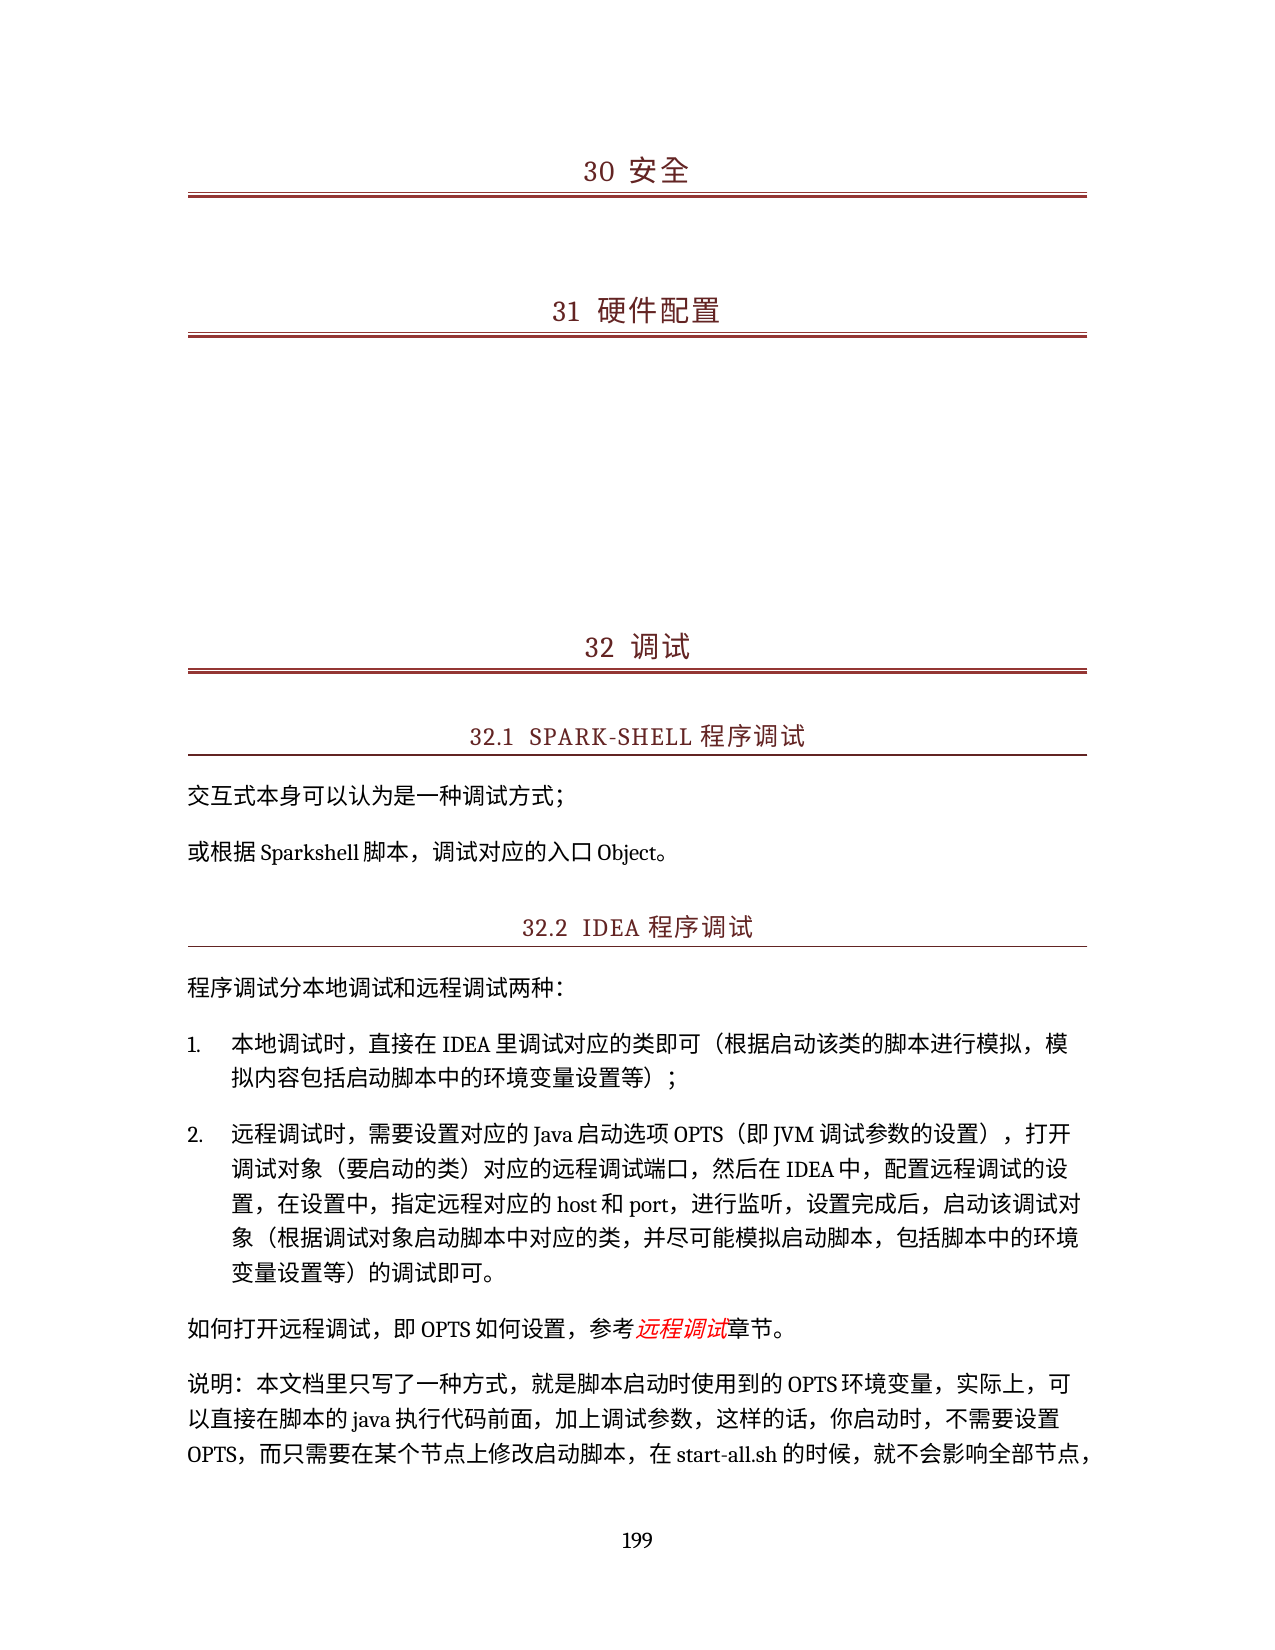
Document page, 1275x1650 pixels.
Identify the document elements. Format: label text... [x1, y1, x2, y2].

text 或根据Sparkshell脚本，调试对应的入口Object。 [187, 834, 1087, 867]
subtitle 调试 [187, 624, 1087, 674]
subtitle 安全 [187, 150, 1087, 198]
text 程序调试分本地调试和远程调试两种： [187, 970, 1087, 1003]
list 本地调试时，直接在IDEA里调试对应的类即可（根据启动该类的脚本进行模拟，模拟内容包括启动脚本中的环境变量设置等）； [187, 1025, 1087, 1093]
subtitle 硬件配置 [187, 290, 1087, 338]
subtitle IDEA 程序调试 [187, 910, 1087, 947]
text 如何打开远程调试，即OPTS如何设置，参考远程调试章节。 [187, 1311, 1087, 1344]
text 交互式本身可以认为是一种调试方式； [187, 778, 1087, 811]
subtitle Spark-shell 程序调试 [187, 718, 1087, 756]
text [187, 1366, 1087, 1469]
list 远程调试时，需要设置对应的Java启动选项OPTS（即JVM调试参数的设置），打开调试对象（要启动的类）对应的远程调试端口，然后在IDEA中，配置远程调试的设置，在设置中，指定远程对应的host和port，进行监听，设置完成后，启动该调试对象（根据调试对象启动脚本中对应的类，并尽可能模拟启动脚本，包括脚本中的环境变量设置等）的调试即可。 [187, 1116, 1087, 1288]
